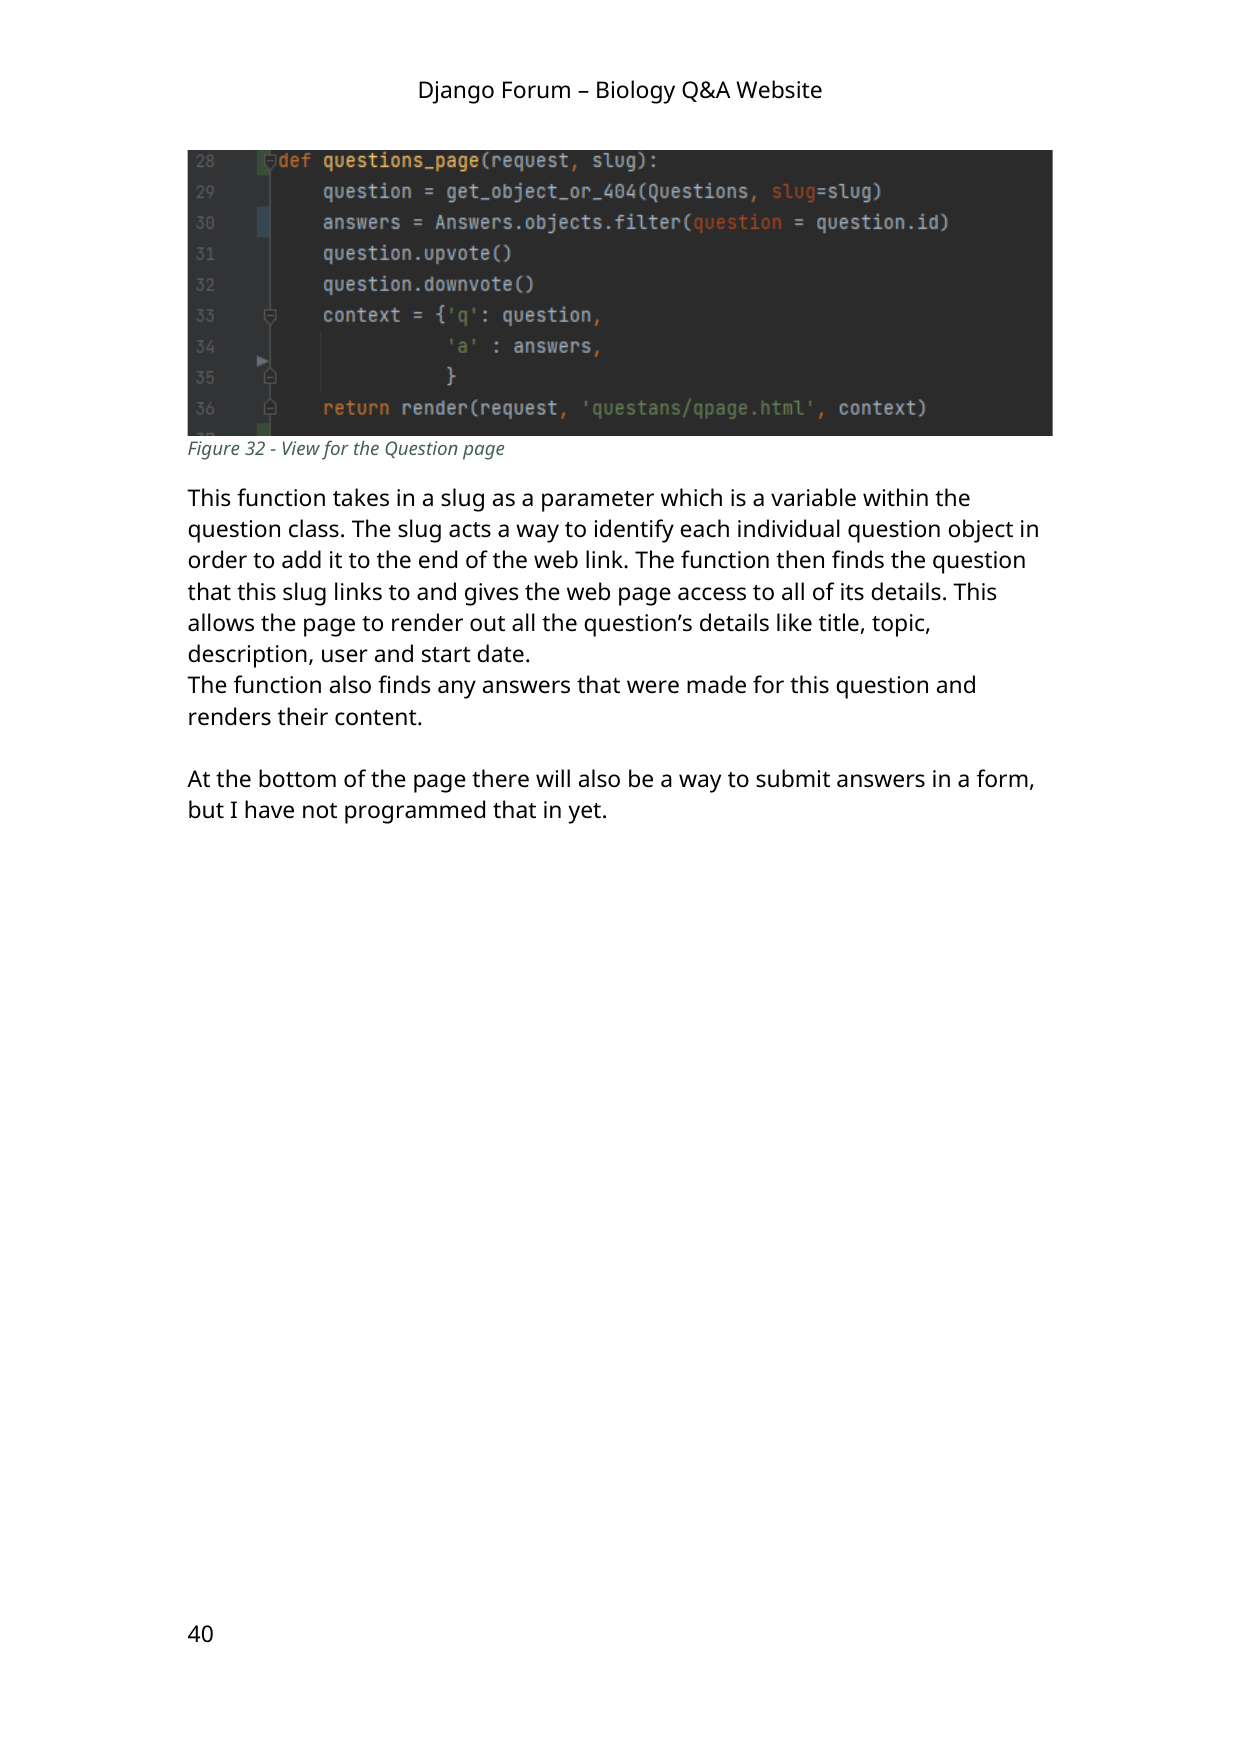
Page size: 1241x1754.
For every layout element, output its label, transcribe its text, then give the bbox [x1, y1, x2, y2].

picture [187, 150, 1053, 436]
text The function also finds any answers that were made for this question and renders their content. [187, 669, 1053, 732]
text This function takes in a slug as a parameter which is a variable within the question class. The slug acts a way to identify each individual question object in order to add it to the end of the web link. The function then finds the question that this slug links to and gives the web page access to all of its details. This allows the page to render out all the question’s details like title, topic, description, user and start date. [187, 482, 1053, 669]
text At the bottom of the page there will also be a way to submit answers in a form, but I have not programmed that in yet. [187, 763, 1053, 826]
